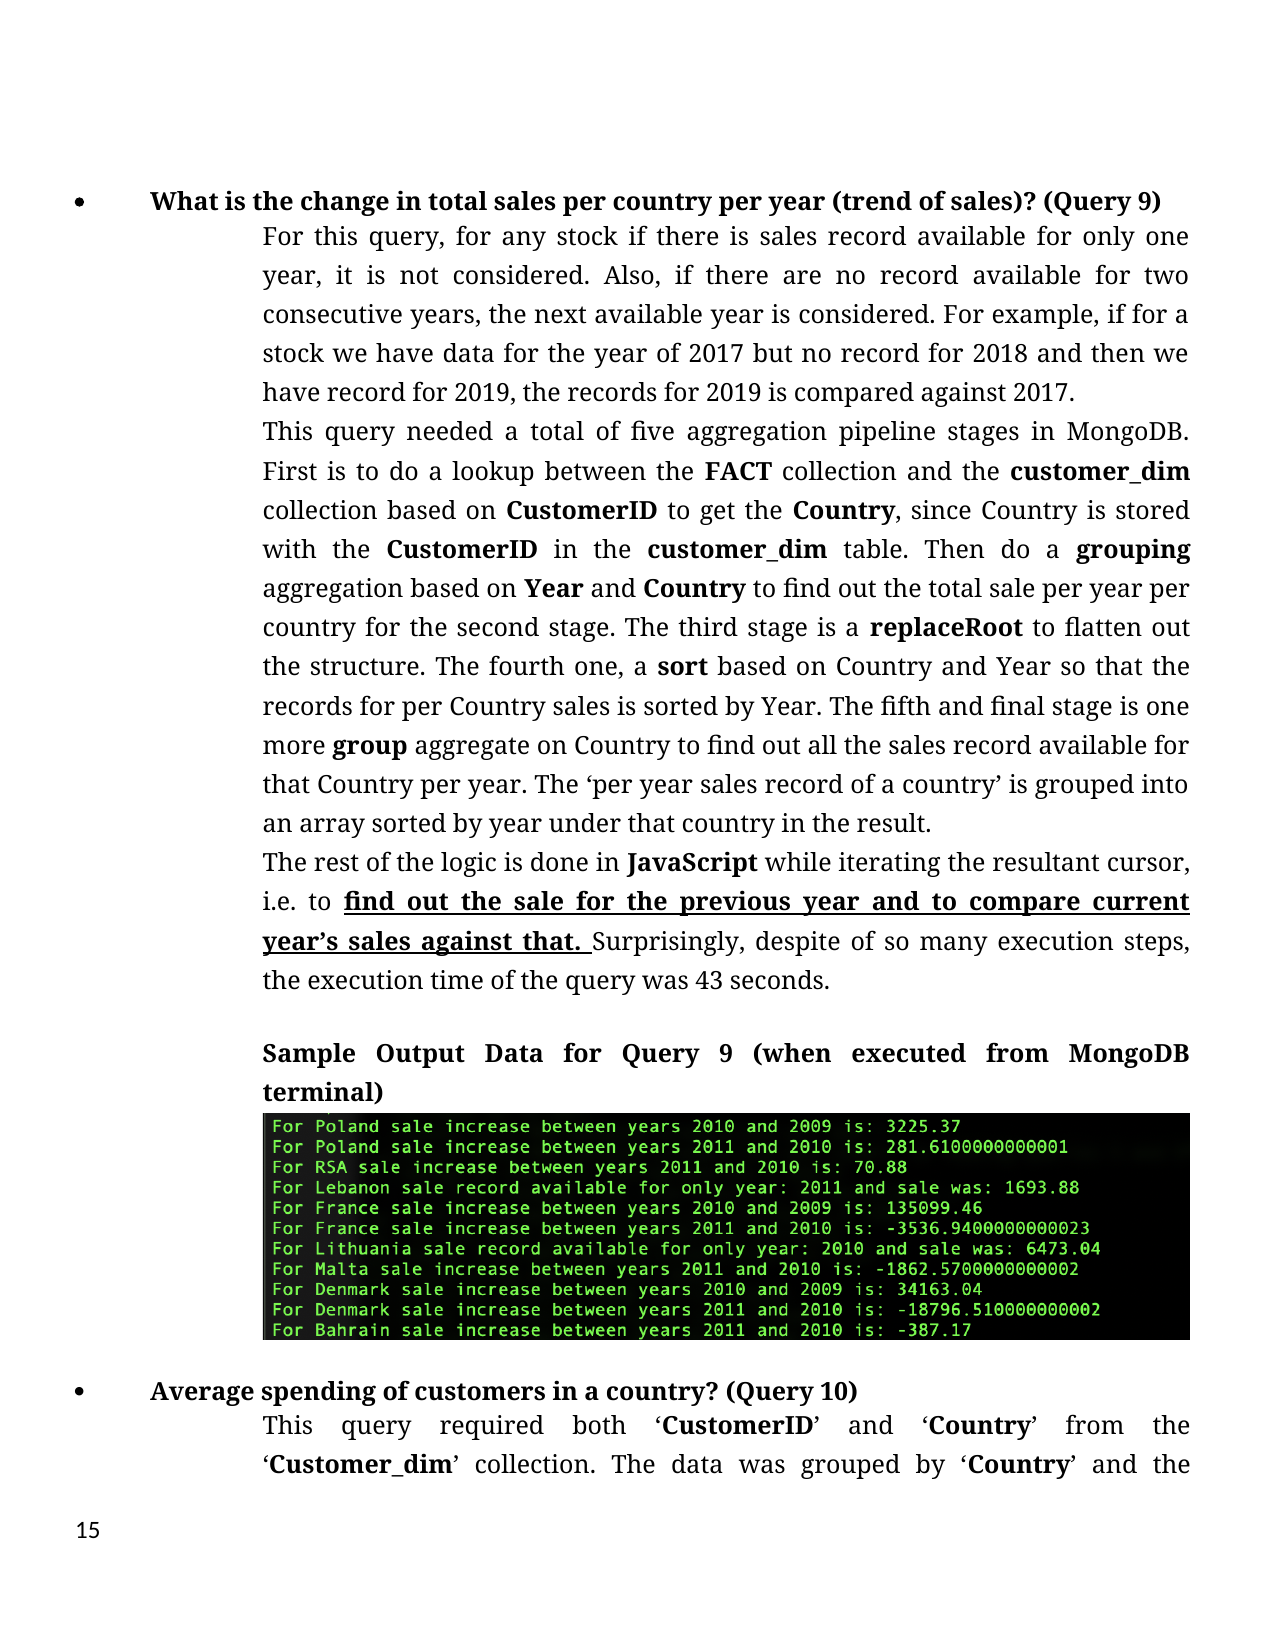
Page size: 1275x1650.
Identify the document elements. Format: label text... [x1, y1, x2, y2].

list This query needed a total of five aggregation pipeline stages in MongoDB. First is to do a lookup between the FACT collection and the customer_dim collection based on CustomerID to get the Country, since Country is stored with the CustomerID in the customer_dim table. Then do a grouping aggregation based on Year and Country to find out the total sale per year per country for the second stage. The third stage is a replaceRoot to flatten out the structure. The fourth one, a sort based on Country and Year so that the records for per Country sales is sorted by Year. The fifth and final stage is one more group aggregate on Country to find out all the sales record available for that Country per year. The ‘per year sales record of a country’ is grouped into an array sorted by year under that country in the result. [262, 414, 1191, 840]
list The rest of the logic is done in JavaScript while iterating the resultant cursor, i.e. to find out the sale for the previous year and to compare current year’s sales against that. Surprisingly, despite of so many execution steps, the execution time of the query was 43 seconds. [262, 845, 1191, 996]
list Sample Output Data for Query 9 (when executed from MongoDB terminal) [262, 1036, 1191, 1109]
picture [262, 1113, 1190, 1340]
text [262, 1408, 1191, 1481]
list What is the change in total sales per country per year (trend of sales)? (Query 9) [75, 184, 1191, 218]
list For this query, for any stock if there is sales record available for only one year, it is not considered. Also, if there are no record available for two consecutive years, the next available year is considered. For example, if for a stock we have data for the year of 2017 but no record for 2018 and then we have record for 2019, the records for 2019 is compared against 2017. [262, 218, 1191, 409]
list Average spending of customers in a country? (Query 10) [75, 1374, 1191, 1408]
